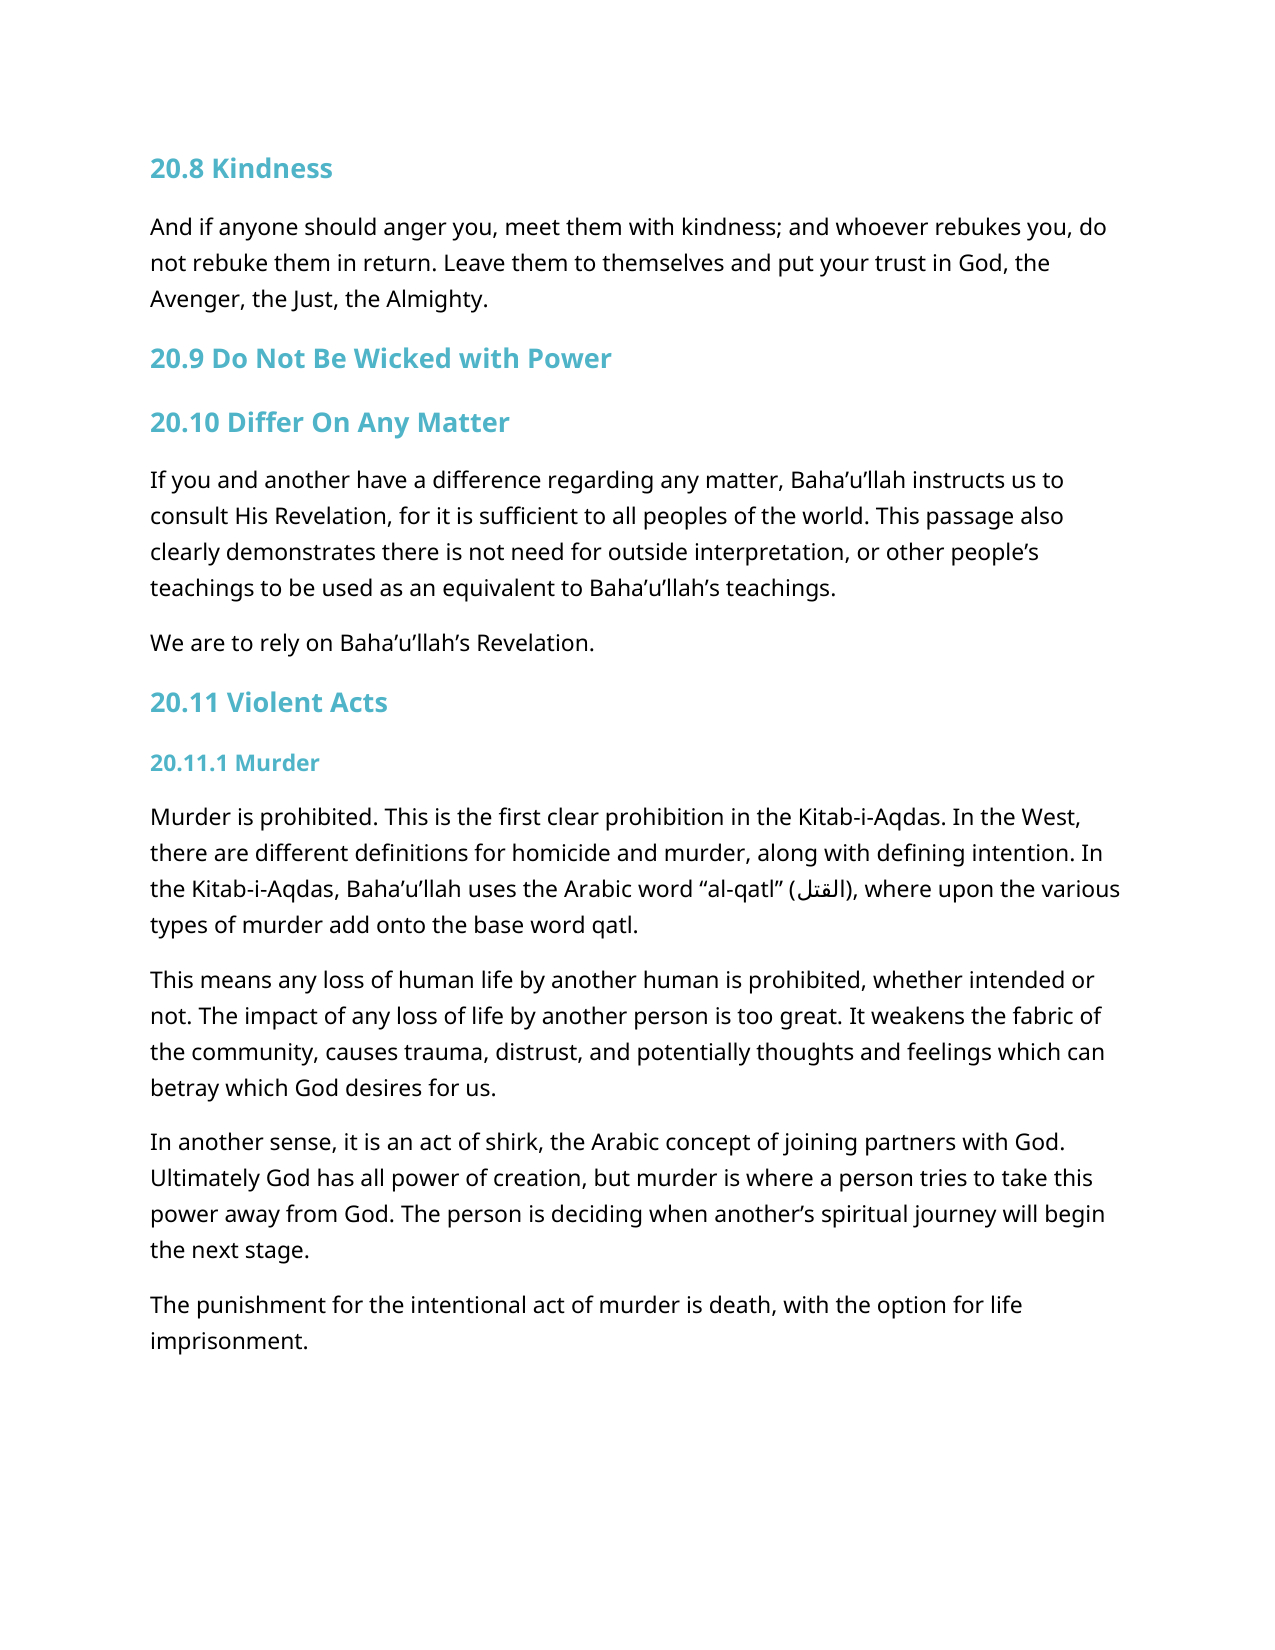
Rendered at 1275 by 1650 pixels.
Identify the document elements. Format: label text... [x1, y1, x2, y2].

text We are to rely on Baha’u’llah’s Revelation. [150, 627, 1125, 658]
text In another sense, it is an act of shirk, the Arabic concept of joining partners with God. Ultimately God has all power of creation, but murder is where a person tries to take this power away from God. The person is deciding when another’s spiritual journey will begin the next stage. [150, 1126, 1125, 1265]
subtitle 20.11 Violent Acts [150, 683, 1125, 720]
text And if anyone should anger you, meet them with kindness; and whoever rebukes you, do not rebuke them in return. Leave them to themselves and put your trust in God, the Avenger, the Just, the Almighty. [150, 211, 1125, 314]
text The punishment for the intentional act of murder is death, with the option for life imprisonment. [150, 1289, 1125, 1356]
subtitle 20.9 Do Not Be Wicked with Power [150, 340, 1125, 377]
text If you and another have a difference regarding any matter, Baha’u’llah instructs us to consult His Revelation, for it is sufficient to all peoples of the world. This passage also clearly demonstrates there is not need for outside interpretation, or other people’s teachings to be used as an equivalent to Baha’u’llah’s teachings. [150, 464, 1125, 603]
subtitle 20.8 Kindness [150, 150, 1125, 187]
text Murder is prohibited. This is the first clear prohibition in the Kitab-i-Aqdas. In the West, there are different definitions for homicide and murder, along with defining intention. In the Kitab-i-Aqdas, Baha’u’llah uses the Arabic word “al-qatl” (القتل), where upon the various types of murder add onto the base word qatl. [150, 801, 1125, 940]
subtitle 20.11.1 Murder [150, 747, 1125, 778]
subtitle 20.10 Differ On Any Matter [150, 403, 1125, 440]
text This means any loss of human life by another human is prohibited, whether intended or not. The impact of any loss of life by another person is too great. It weakens the fabric of the community, causes trauma, distrust, and potentially thoughts and feelings which can betray which God desires for us. [150, 964, 1125, 1103]
